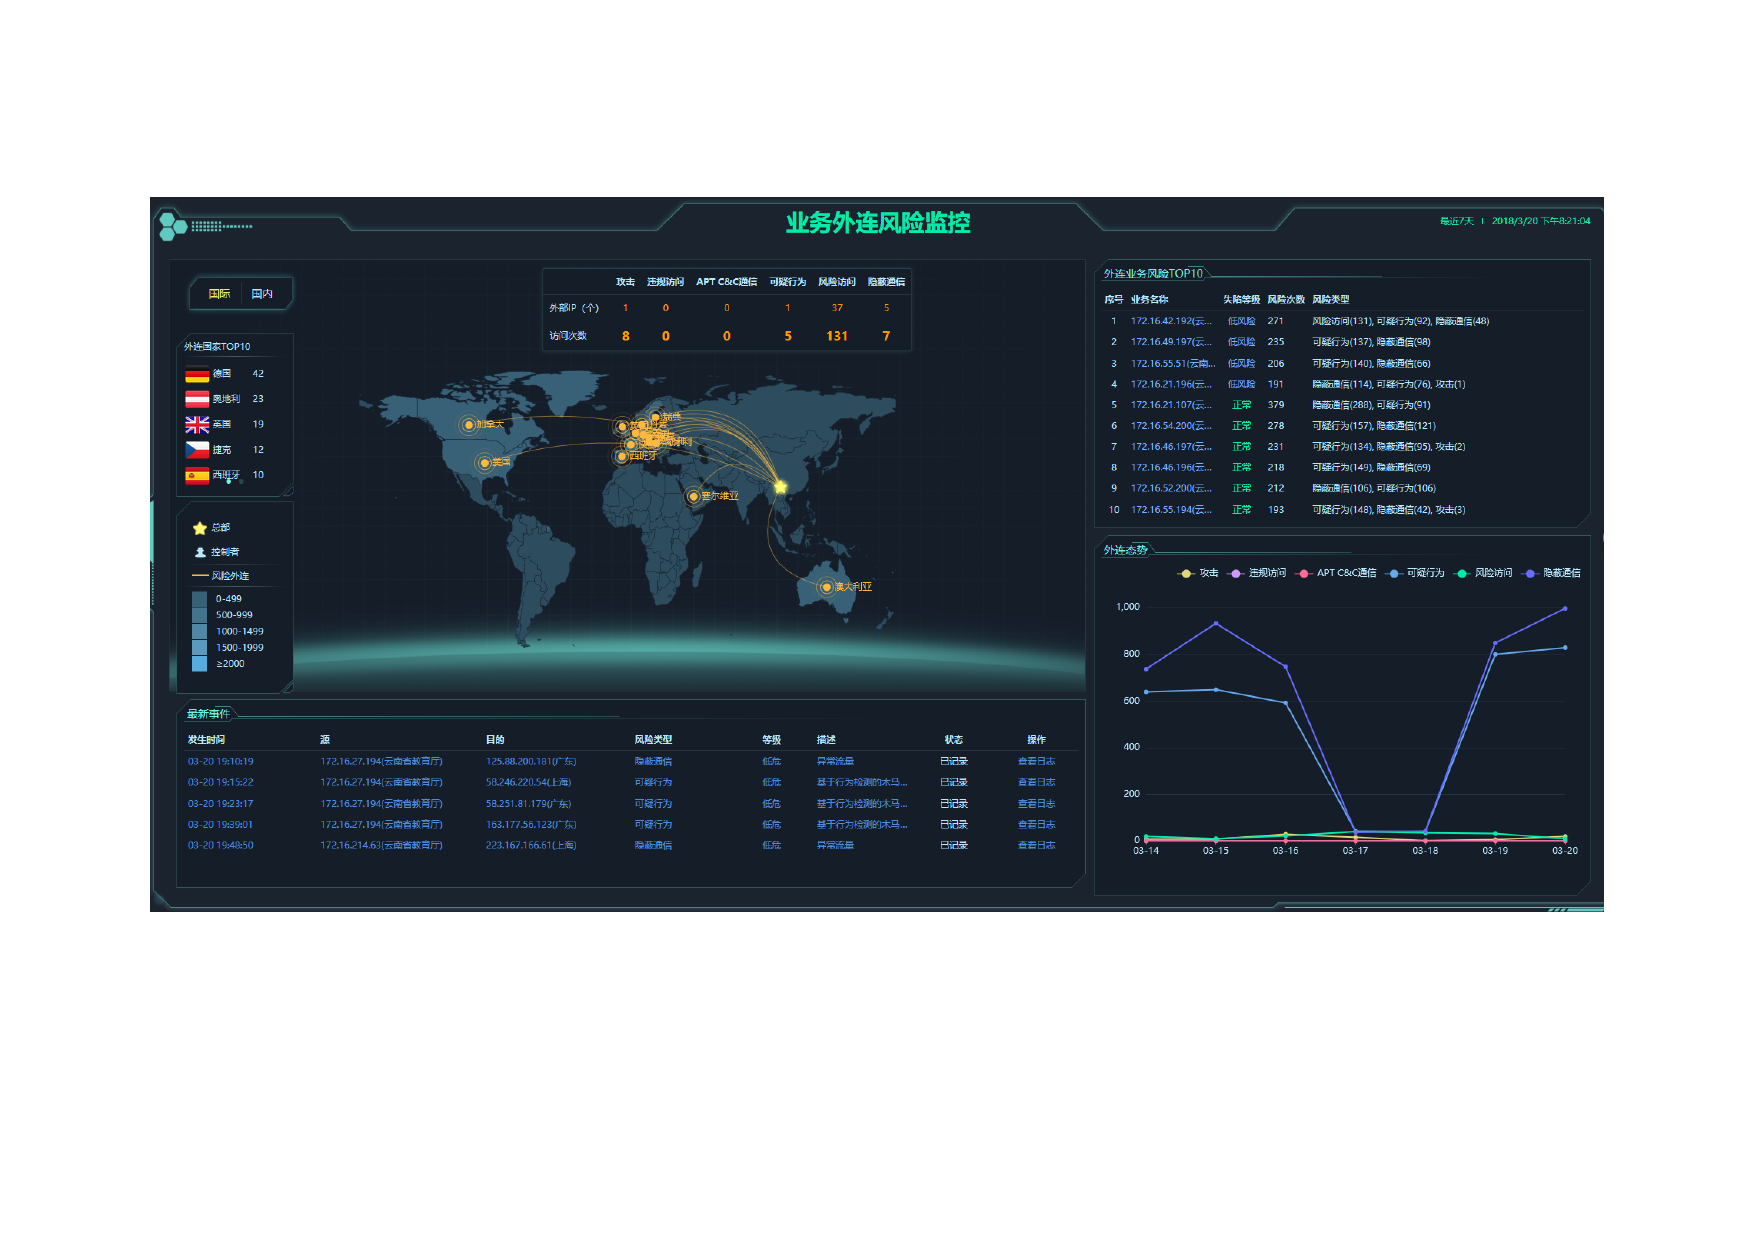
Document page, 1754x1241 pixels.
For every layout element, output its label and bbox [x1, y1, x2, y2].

picture [150, 197, 1604, 912]
